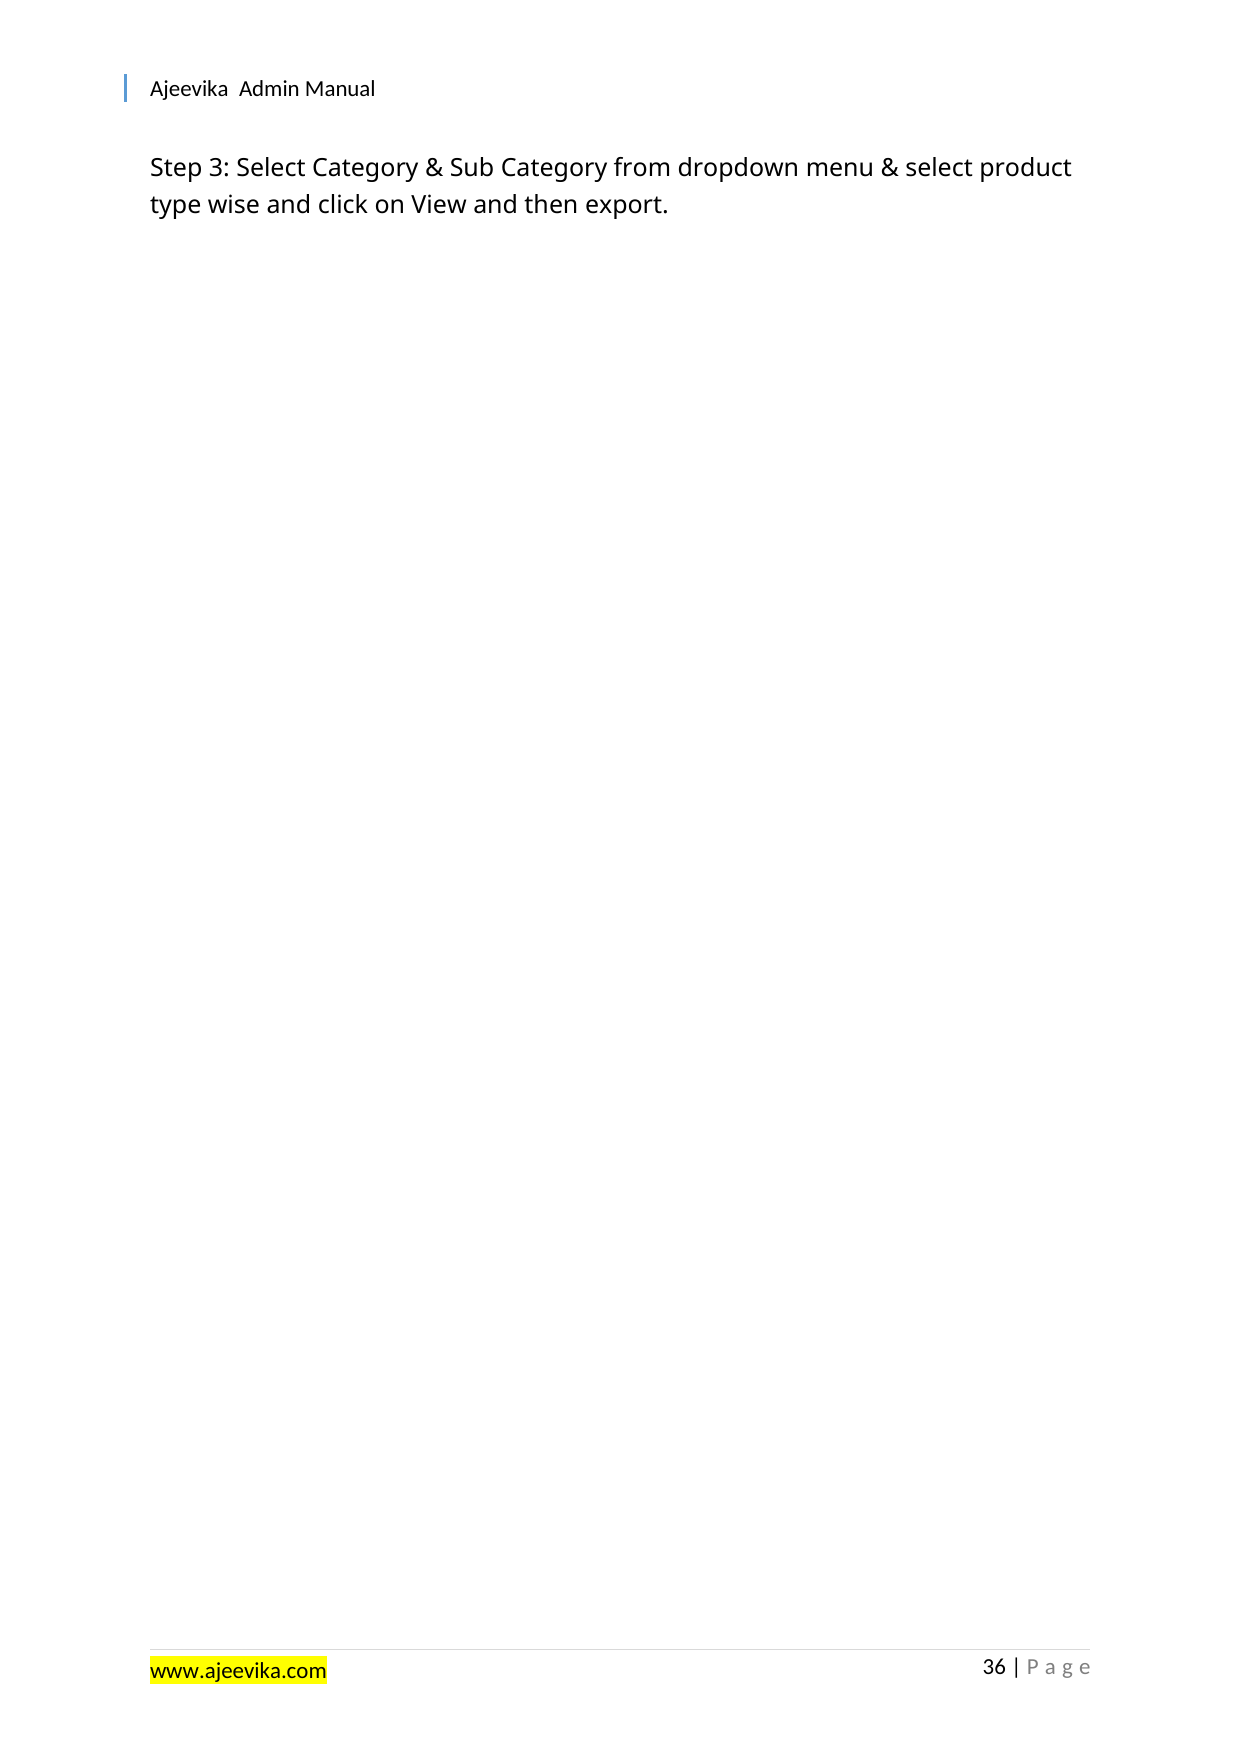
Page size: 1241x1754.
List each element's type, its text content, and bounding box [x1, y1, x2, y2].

text Step 3: Select Category & Sub Category from dropdown menu & select product type wise and click on View and then export. [150, 150, 1090, 221]
